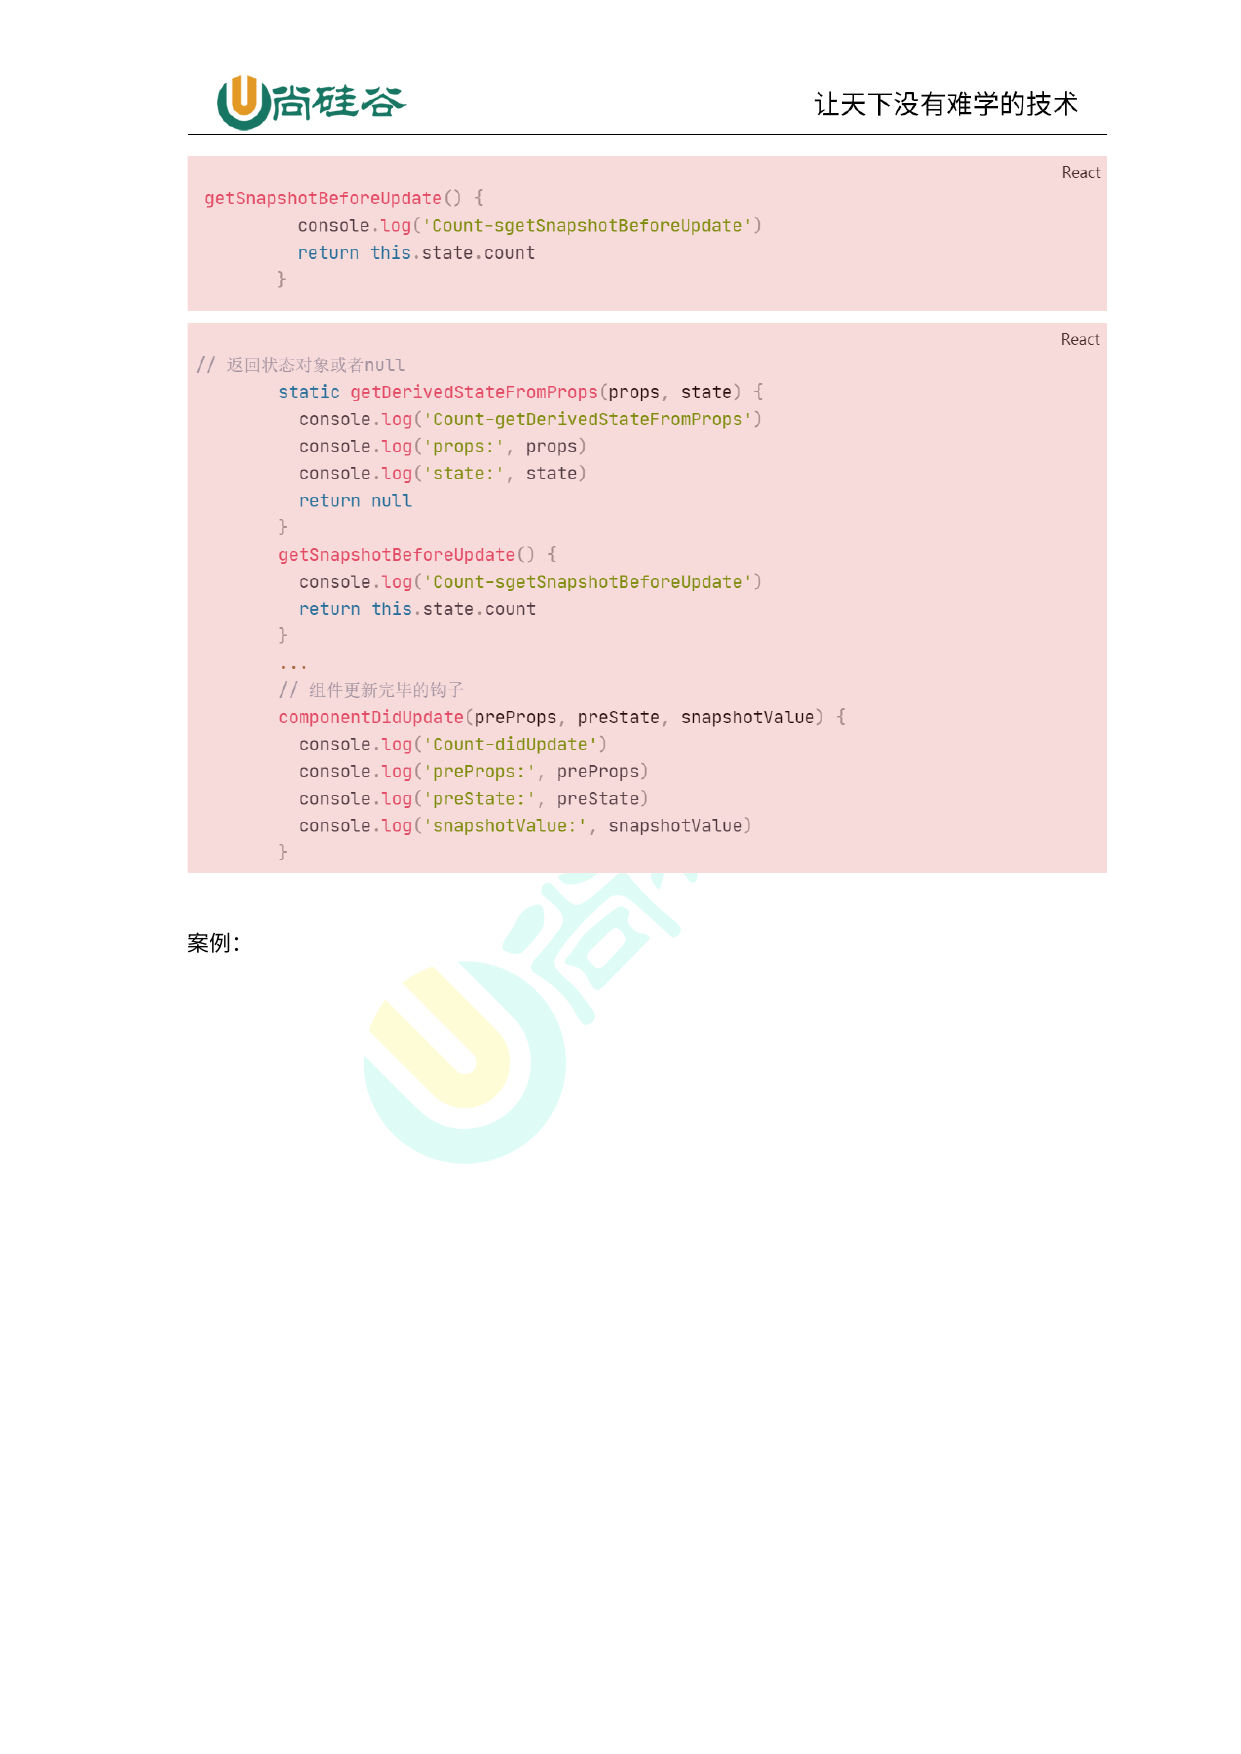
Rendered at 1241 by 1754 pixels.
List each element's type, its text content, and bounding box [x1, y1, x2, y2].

picture [215, 73, 1080, 132]
list 案例： [187, 926, 1107, 957]
picture [187, 323, 1107, 873]
picture [187, 156, 1107, 311]
